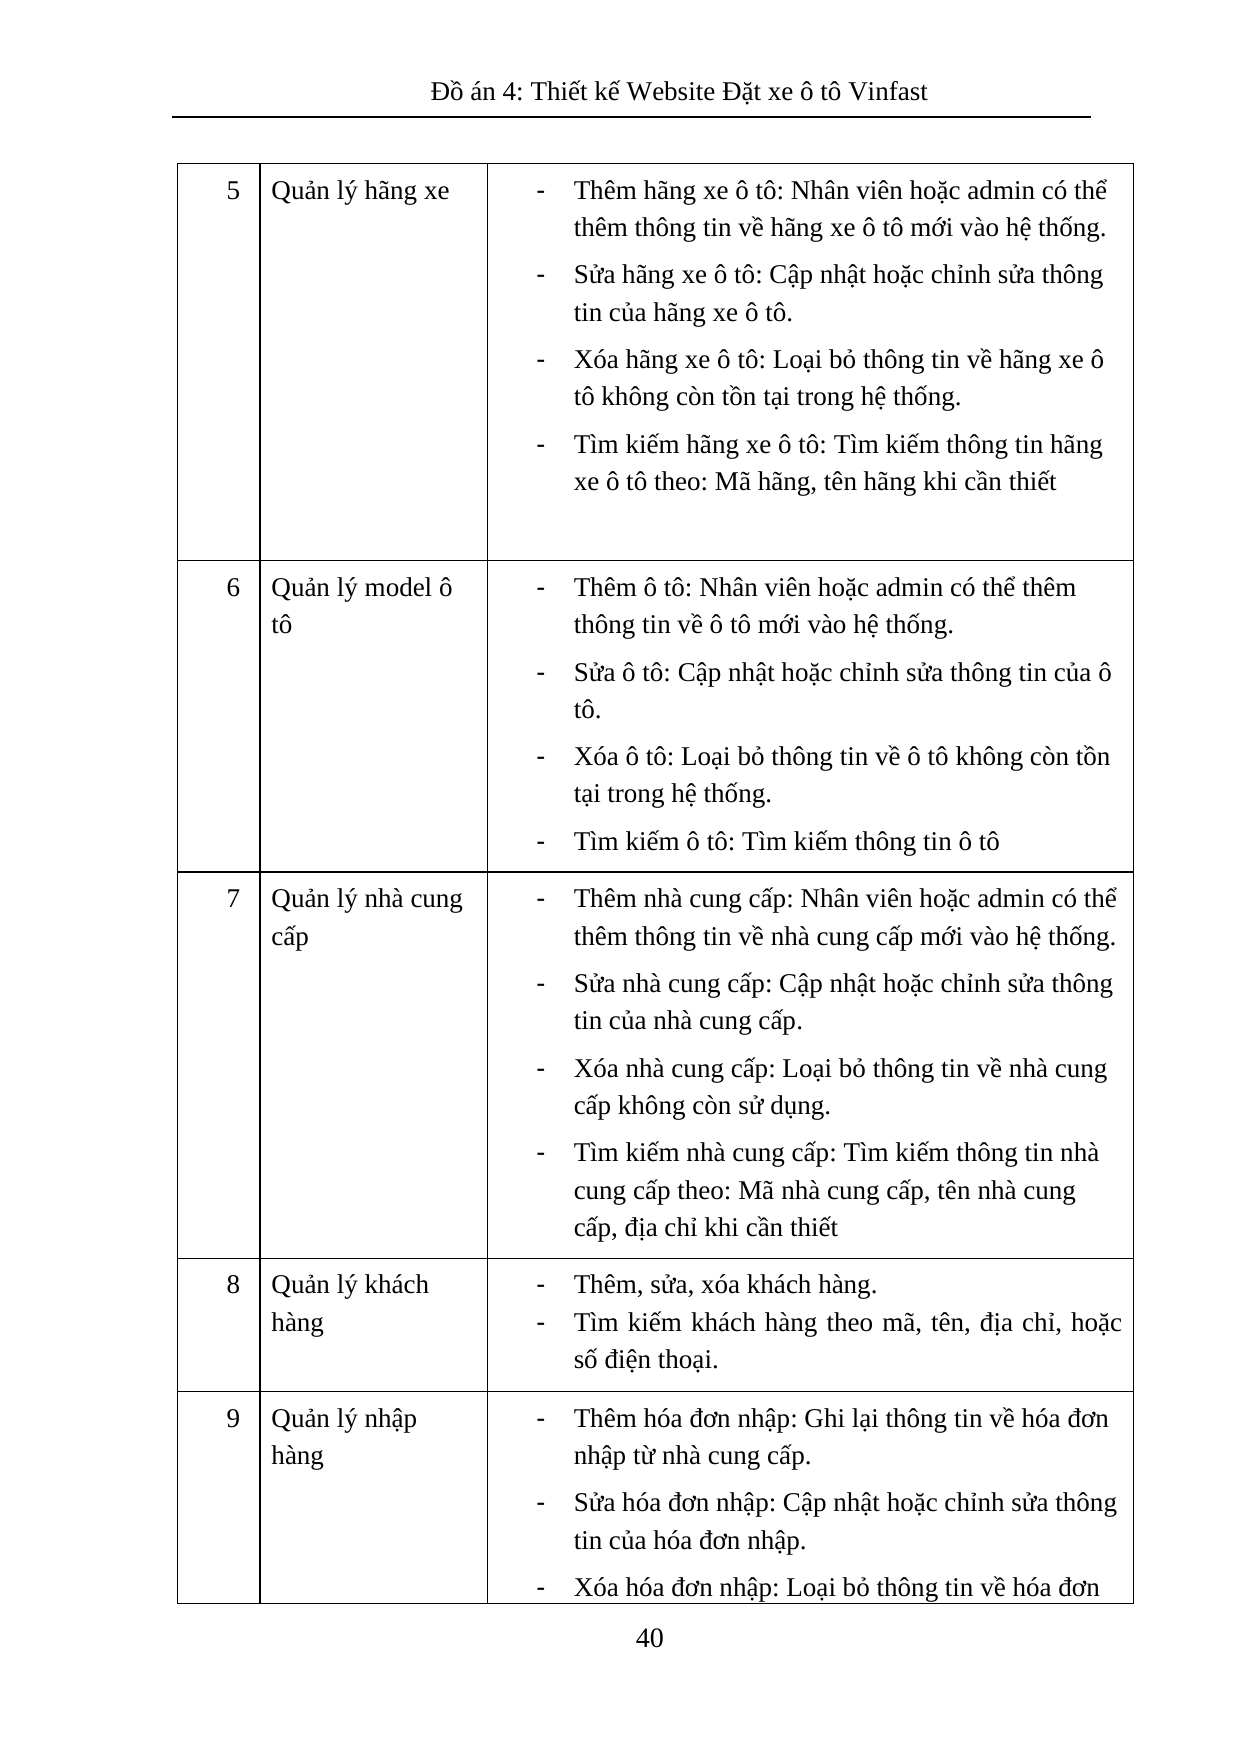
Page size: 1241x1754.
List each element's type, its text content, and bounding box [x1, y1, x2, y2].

table_cell Quản lý hãng xe [261, 164, 487, 560]
table_cell Quản lý khách hàng [261, 1259, 487, 1391]
table_cell Quản lý model ô tô [261, 561, 487, 871]
table_cell [178, 561, 259, 871]
table_cell Thêm, sửa, xóa khách hàng. Tìm kiếm khách hàng theo mã, tên, địa chỉ, hoặc số điện thoại. [488, 1259, 1133, 1391]
table_cell Thêm nhà cung cấp: Nhân viên hoặc admin có thể thêm thông tin về nhà cung cấp mới vào hệ thống. Sửa nhà cung cấp: Cập nhật hoặc chỉnh sửa thông tin của nhà cung cấp. Xóa nhà cung cấp: Loại bỏ thông tin về nhà cung cấp không còn sử dụng. Tìm kiếm nhà cung cấp: Tìm kiếm thông tin nhà cung cấp theo: Mã nhà cung cấp, tên nhà cung cấp, địa chỉ khi cần thiết [488, 873, 1133, 1257]
table_cell Quản lý nhà cung cấp [261, 873, 487, 1257]
table_cell [178, 1392, 259, 1602]
table_cell Quản lý nhập hàng [261, 1392, 487, 1602]
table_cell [488, 1392, 1133, 1602]
table_cell [178, 873, 259, 1257]
table_cell [178, 1259, 259, 1391]
table_cell Thêm hãng xe ô tô: Nhân viên hoặc admin có thể thêm thông tin về hãng xe ô tô mới vào hệ thống. Sửa hãng xe ô tô: Cập nhật hoặc chỉnh sửa thông tin của hãng xe ô tô. Xóa hãng xe ô tô: Loại bỏ thông tin về hãng xe ô tô không còn tồn tại trong hệ thống. Tìm kiếm hãng xe ô tô: Tìm kiếm thông tin hãng xe ô tô theo: Mã hãng, tên hãng khi cần thiết [488, 164, 1133, 560]
table_cell [178, 164, 259, 560]
table_cell Thêm ô tô: Nhân viên hoặc admin có thể thêm thông tin về ô tô mới vào hệ thống. Sửa ô tô: Cập nhật hoặc chỉnh sửa thông tin của ô tô. Xóa ô tô: Loại bỏ thông tin về ô tô không còn tồn tại trong hệ thống. Tìm kiếm ô tô: Tìm kiếm thông tin ô tô [488, 561, 1133, 871]
